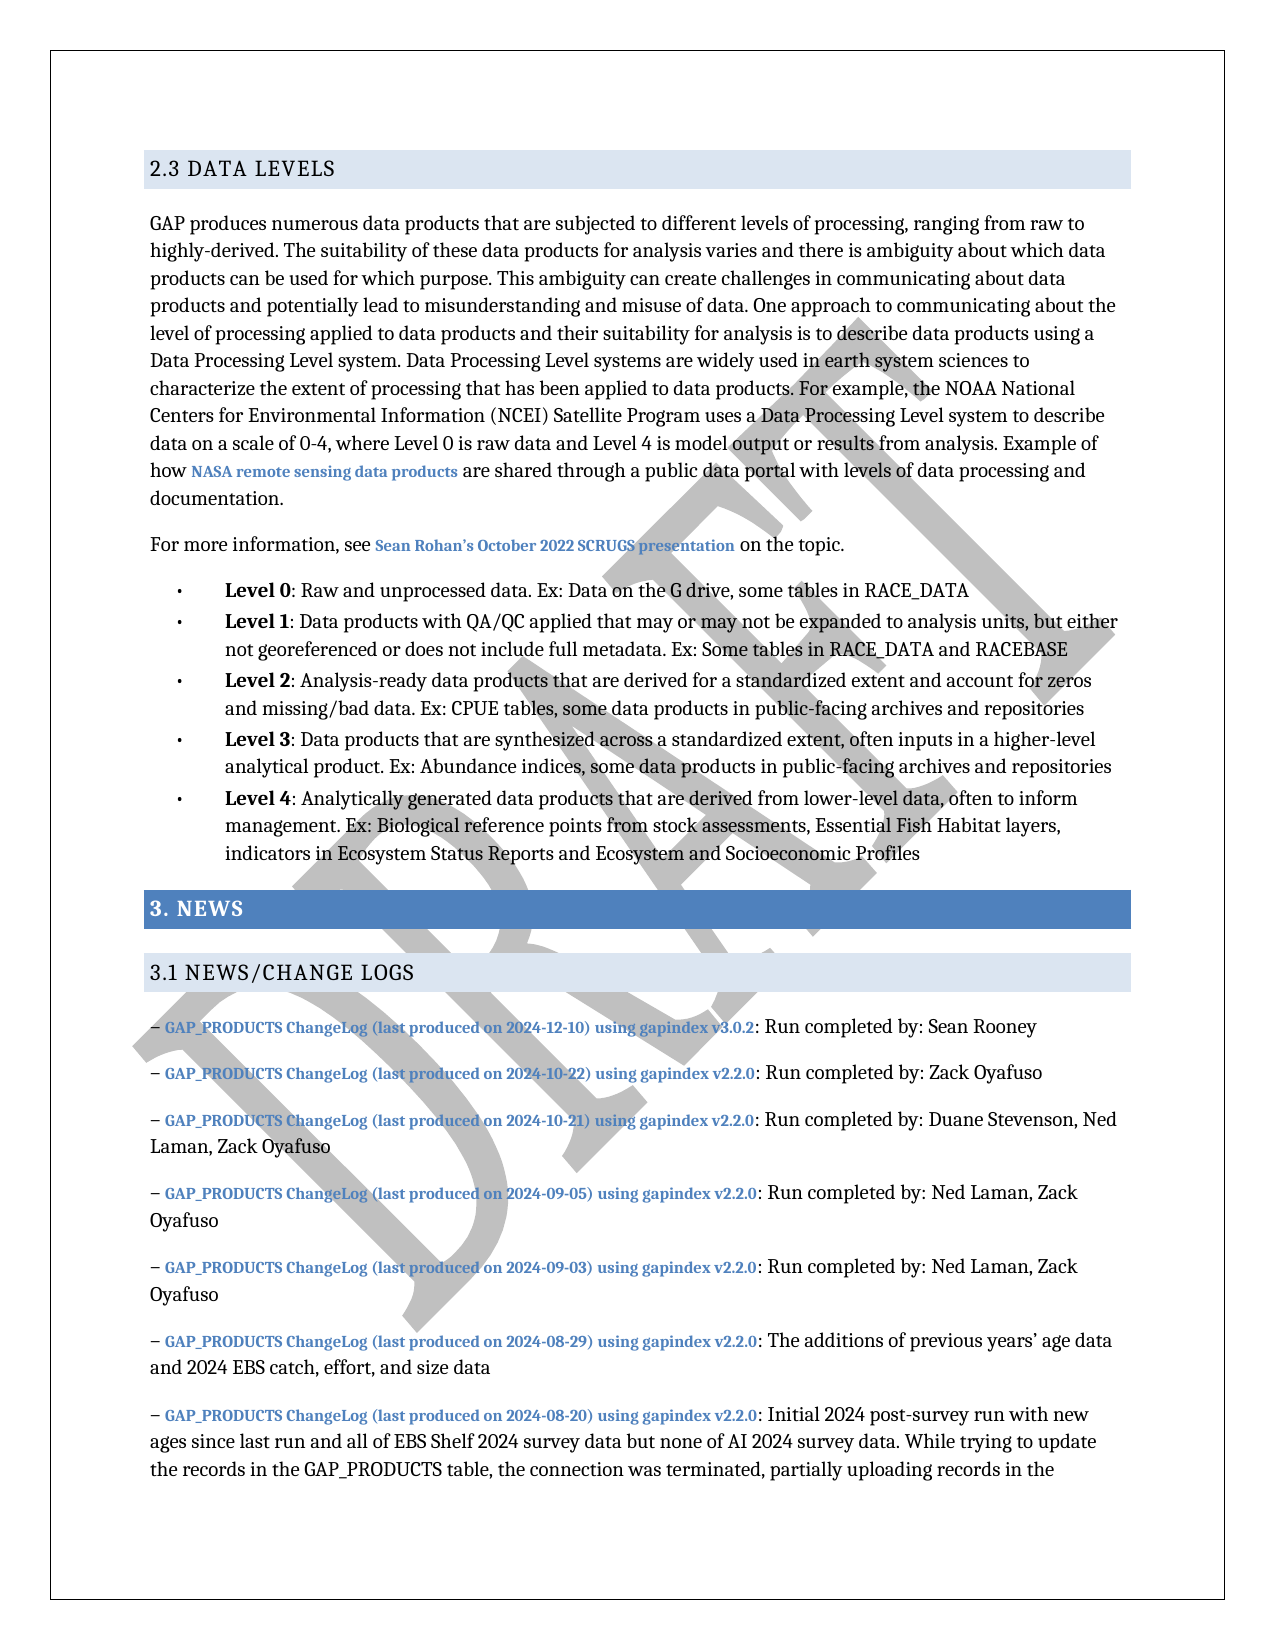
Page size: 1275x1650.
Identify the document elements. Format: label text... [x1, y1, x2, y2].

list Level 1: Data products with QA/QC applied that may or may not be expanded to analysis units, but either not georeferenced or does not include full metadata. Ex: Some tables in RACE_DATA and RACEBASE [175, 610, 1125, 662]
text – GAP_PRODUCTS ChangeLog (last produced on 2024-09-05) using gapindex v2.2.0: Run completed by: Ned Laman, Zack Oyafuso [150, 1181, 1125, 1232]
subtitle 3.1 News/change logs [150, 960, 1125, 986]
list Level 2: Analysis-ready data products that are derived for a standardized extent and account for zeros and missing/bad data. Ex: CPUE tables, some data products in public-facing archives and repositories [175, 669, 1125, 720]
text – GAP_PRODUCTS ChangeLog (last produced on 2024-08-29) using gapindex v2.2.0: The additions of previous years’ age data and 2024 EBS catch, effort, and size data [150, 1328, 1125, 1380]
list Level 3: Data products that are synthesized across a standardized extent, often inputs in a higher-level analytical product. Ex: Abundance indices, some data products in public-facing archives and repositories [175, 728, 1125, 779]
subtitle 3. News [150, 896, 1125, 922]
list Level 4: Analytically generated data products that are derived from lower-level data, often to inform management. Ex: Biological reference points from stock assessments, Essential Fish Habitat layers, indicators in Ecosystem Status Reports and Ecosystem and Socioeconomic Profiles [175, 786, 1125, 865]
list Level 0: Raw and unprocessed data. Ex: Data on the G drive, some tables in RACE_DATA [175, 579, 1125, 603]
text – GAP_PRODUCTS ChangeLog (last produced on 2024-09-03) using gapindex v2.2.0: Run completed by: Ned Laman, Zack Oyafuso [150, 1255, 1125, 1306]
text GAP produces numerous data products that are subjected to different levels of processing, ranging from raw to highly-derived. The suitability of these data products for analysis varies and there is ambiguity about which data products can be used for which purpose. This ambiguity can create challenges in communicating about data products and potentially lead to misunderstanding and misuse of data. One approach to communicating about the level of processing applied to data products and their suitability for analysis is to describe data products using a Data Processing Level system. Data Processing Level systems are widely used in earth system sciences to characterize the extent of processing that has been applied to data products. For example, the NOAA National Centers for Environmental Information (NCEI) Satellite Program uses a Data Processing Level system to describe data on a scale of 0-4, where Level 0 is raw data and Level 4 is model output or results from analysis. Example of how NASA remote sensing data products are shared through a public data portal with levels of data processing and documentation. [150, 211, 1125, 510]
text – GAP_PRODUCTS ChangeLog (last produced on 2024-12-10) using gapindex v3.0.2: Run completed by: Sean Rooney [150, 1015, 1125, 1039]
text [150, 1402, 1125, 1481]
text – GAP_PRODUCTS ChangeLog (last produced on 2024-10-21) using gapindex v2.2.0: Run completed by: Duane Stevenson, Ned Laman, Zack Oyafuso [150, 1107, 1125, 1159]
text – GAP_PRODUCTS ChangeLog (last produced on 2024-10-22) using gapindex v2.2.0: Run completed by: Zack Oyafuso [150, 1061, 1125, 1085]
text For more information, see Sean Rohan’s October 2022 SCRUGS presentation on the topic. [150, 533, 1125, 557]
subtitle 2.3 Data levels [150, 156, 1125, 183]
